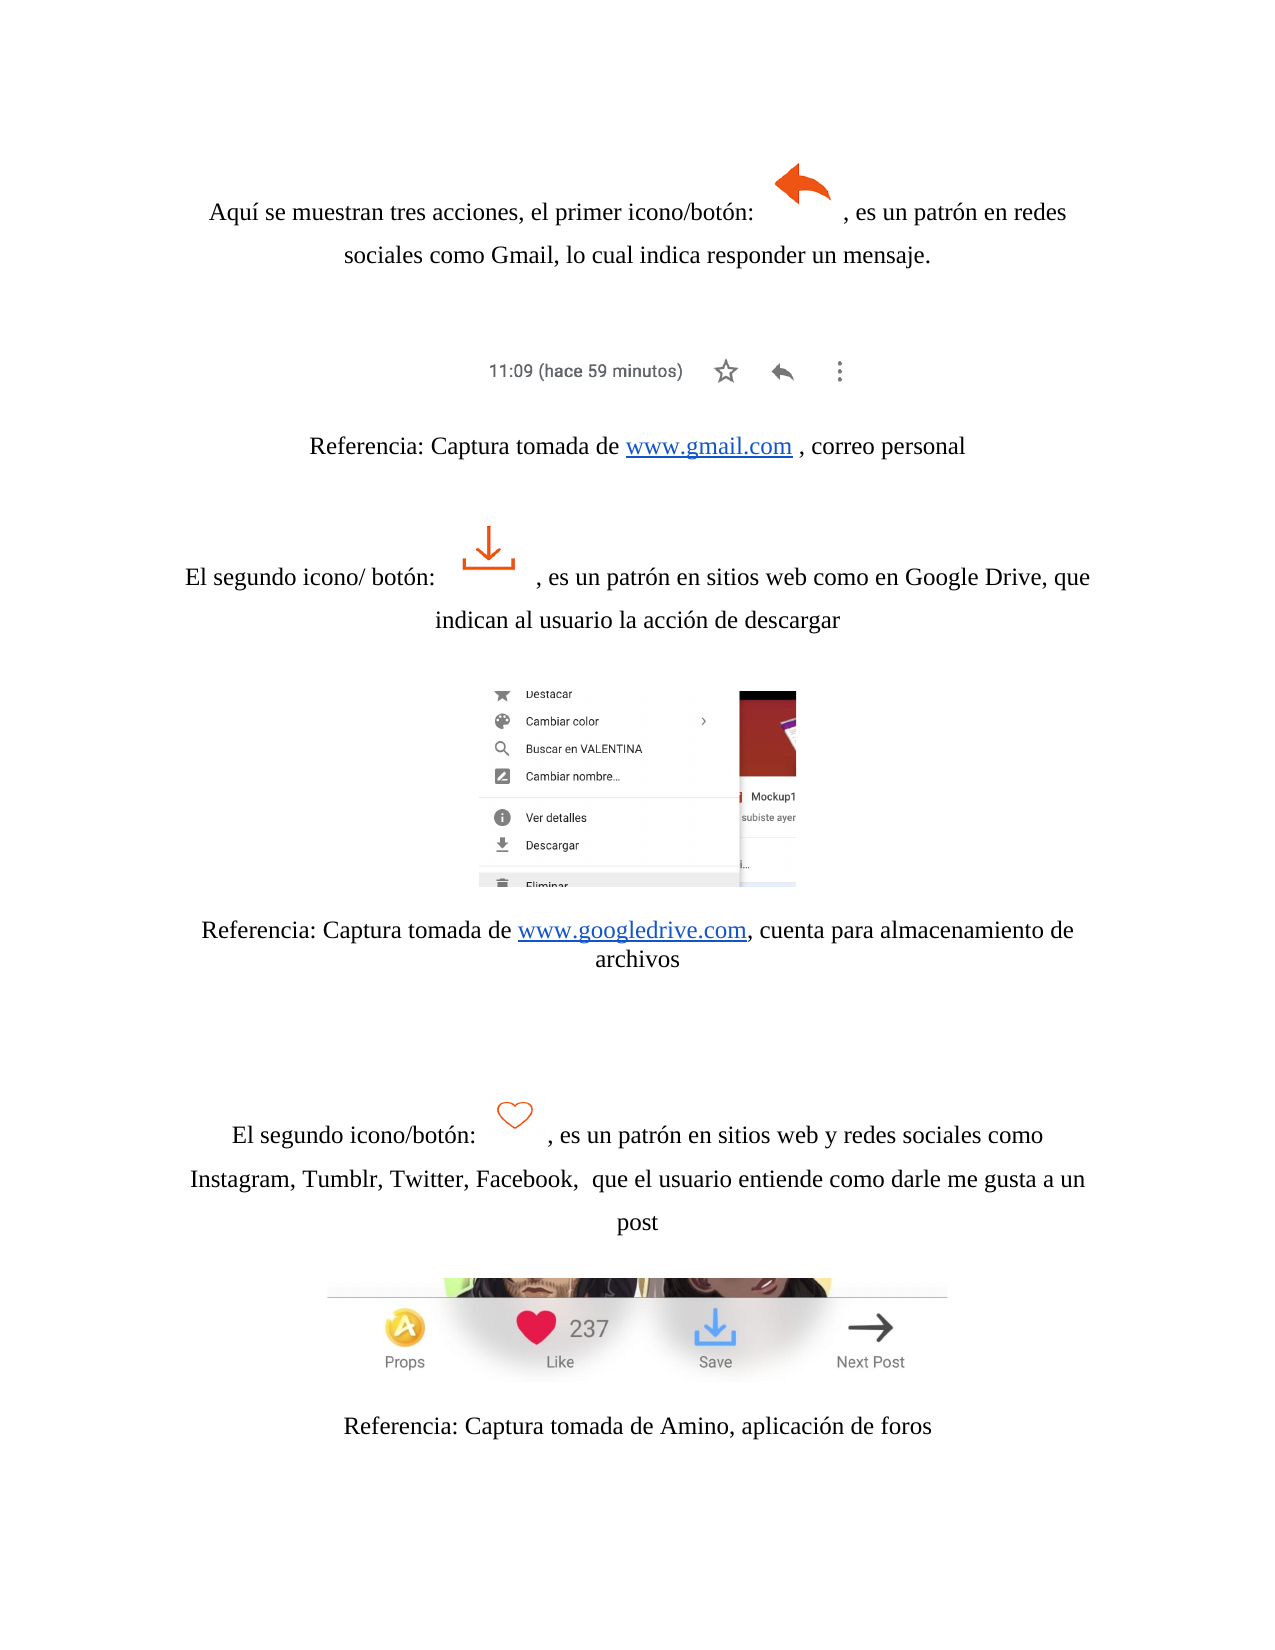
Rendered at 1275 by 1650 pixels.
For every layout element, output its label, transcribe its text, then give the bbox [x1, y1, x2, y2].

text El segundo icono/botón: , es un patrón en sitios web y redes sociales como Instagram, Tumblr, Twitter, Facebook, que el usuario entiende como darle me gusta a un post [177, 1086, 1098, 1236]
text Referencia: Captura tomada de www.gmail.com , correo personal [177, 431, 1098, 460]
text Referencia: Captura tomada de www.googledrive.com, cuenta para almacenamiento de archivos [177, 915, 1098, 973]
picture [482, 1086, 548, 1144]
picture [478, 691, 797, 887]
text Aquí se muestran tres acciones, el primer icono/botón: , es un patrón en redes sociales como Gmail, lo cual indica responder un mensaje. [177, 148, 1098, 269]
picture [760, 147, 843, 221]
text Referencia: Captura tomada de Amino, aplicación de foros [177, 1411, 1098, 1439]
picture [327, 1278, 948, 1382]
picture [417, 326, 858, 403]
text El segundo icono/ botón: , es un patrón en sitios web como en Google Drive, que indican al usuario la acción de descargar [177, 514, 1098, 634]
picture [441, 513, 536, 586]
